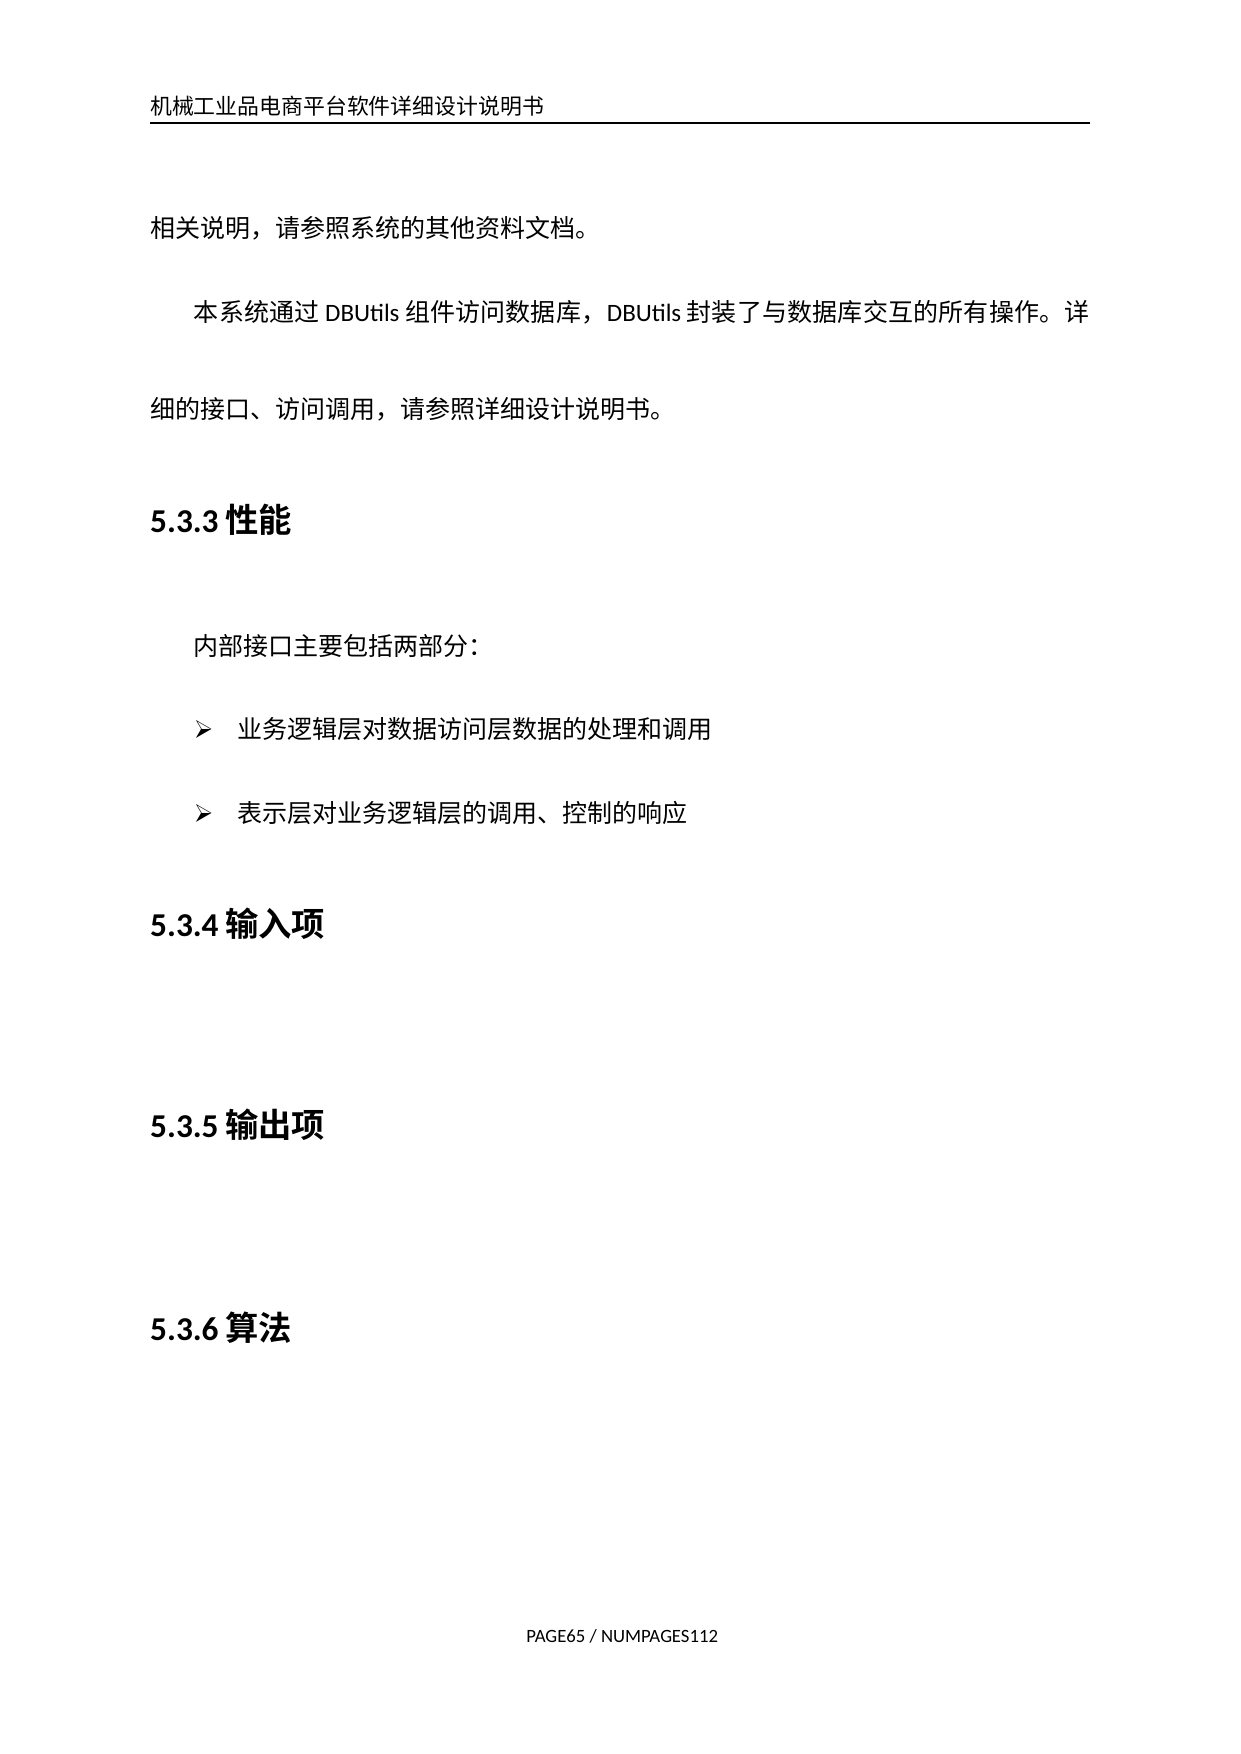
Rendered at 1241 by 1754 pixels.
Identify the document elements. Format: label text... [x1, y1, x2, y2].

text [150, 194, 1090, 259]
subtitle 输出项 [150, 1091, 1090, 1156]
subtitle 算法 [150, 1293, 1090, 1358]
text 本系统通过DBUtils组件访问数据库，DBUtils封装了与数据库交互的所有操作。详细的接口、访问调用，请参照详细设计说明书。 [150, 278, 1090, 440]
list 业务逻辑层对数据访问层数据的处理和调用 [194, 696, 1090, 761]
list 表示层对业务逻辑层的调用、控制的响应 [194, 779, 1090, 844]
subtitle 性能 [150, 485, 1090, 550]
subtitle 输入项 [150, 889, 1090, 954]
text 内部接口主要包括两部分： [150, 612, 1090, 677]
